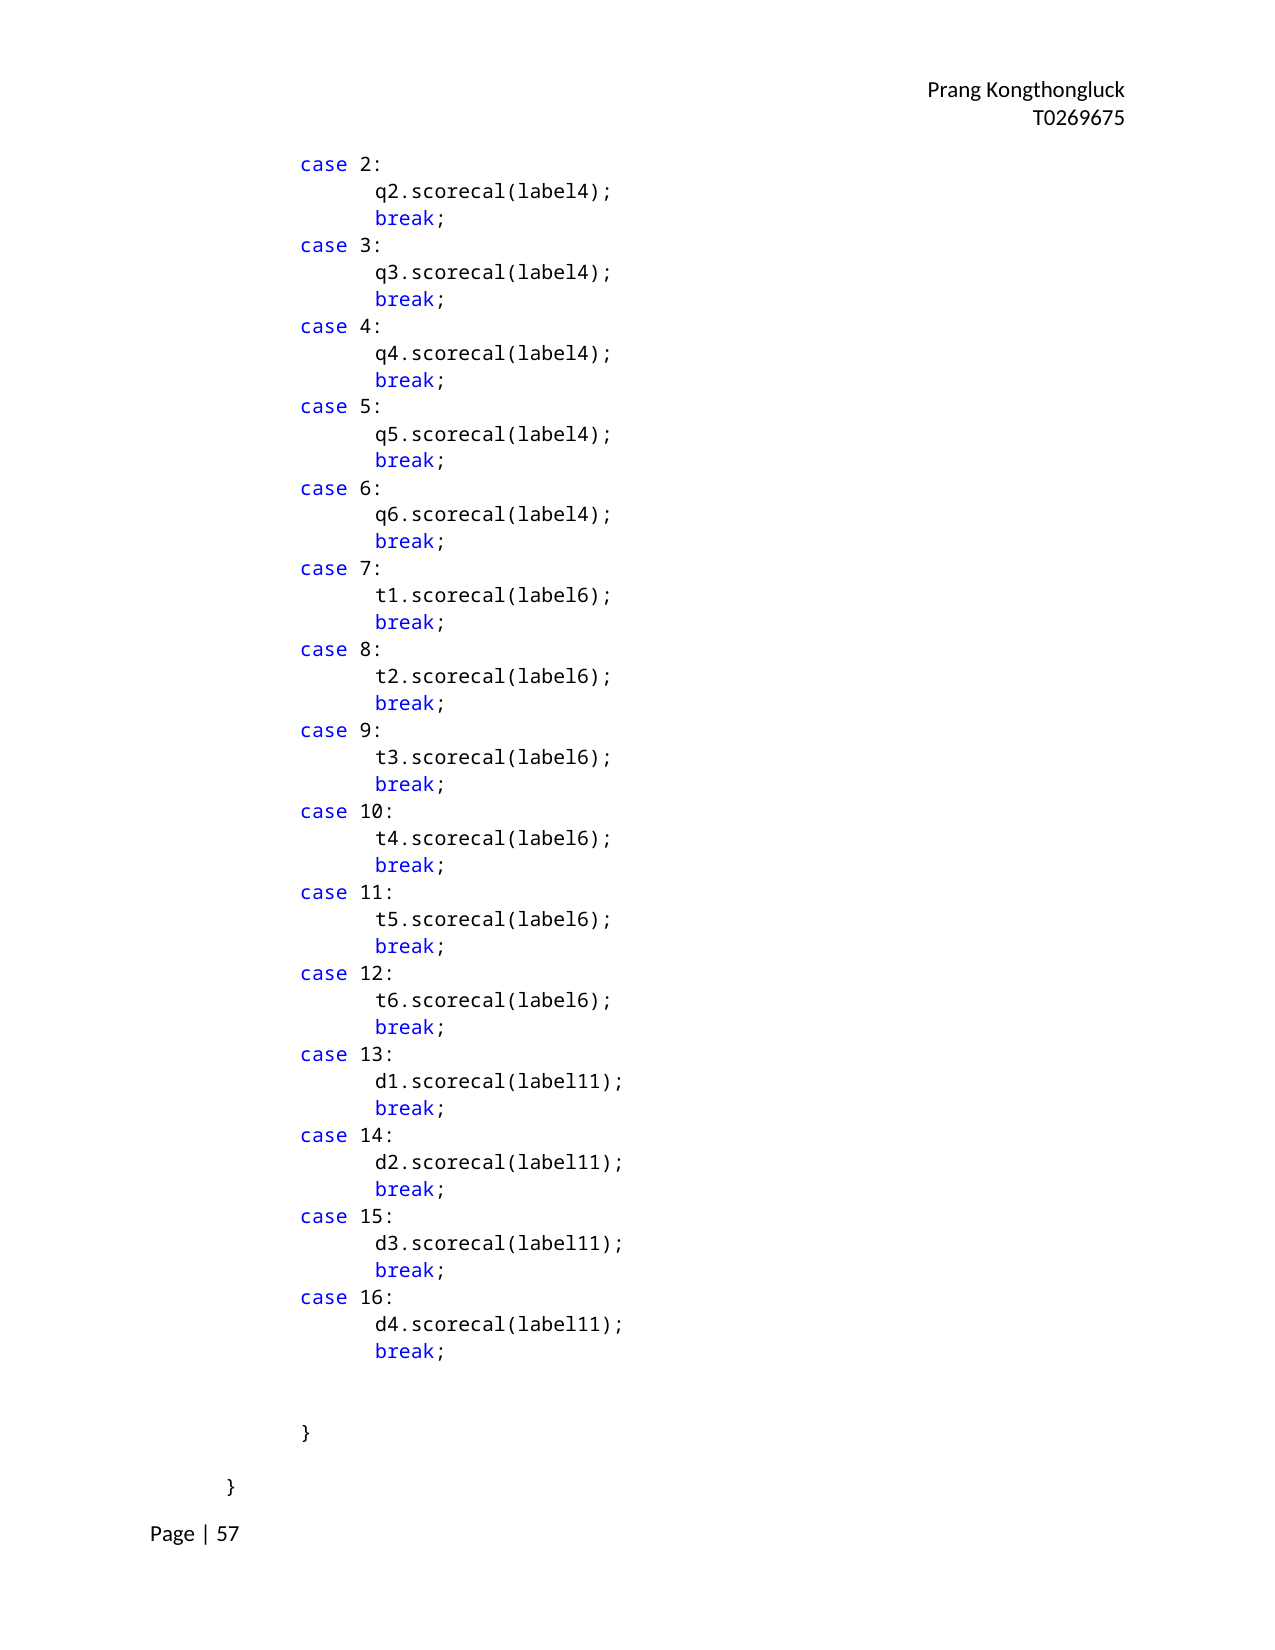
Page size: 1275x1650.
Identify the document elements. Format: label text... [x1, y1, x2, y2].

text case 4: [150, 312, 1125, 339]
text break; [150, 447, 1125, 474]
text } [150, 1418, 1125, 1445]
text d3.scorecal(label11); [150, 1229, 1125, 1256]
text break; [150, 1256, 1125, 1283]
text q3.scorecal(label4); [150, 258, 1125, 285]
text break; [150, 366, 1125, 393]
text case 6: [150, 474, 1125, 501]
text t2.scorecal(label6); [150, 663, 1125, 689]
text case 12: [150, 959, 1125, 986]
text d2.scorecal(label11); [150, 1148, 1125, 1175]
text break; [150, 1013, 1125, 1040]
text break; [150, 609, 1125, 636]
text q5.scorecal(label4); [150, 420, 1125, 447]
text q6.scorecal(label4); [150, 501, 1125, 528]
text t6.scorecal(label6); [150, 986, 1125, 1013]
text d4.scorecal(label11); [150, 1310, 1125, 1337]
text q4.scorecal(label4); [150, 339, 1125, 366]
text break; [150, 1337, 1125, 1364]
text break; [150, 1175, 1125, 1202]
text break; [150, 285, 1125, 312]
text break; [150, 204, 1125, 231]
text case 13: [150, 1040, 1125, 1067]
text t4.scorecal(label6); [150, 824, 1125, 851]
text case 3: [150, 231, 1125, 258]
text case 2: [150, 150, 1125, 177]
text t5.scorecal(label6); [150, 905, 1125, 932]
text } [150, 1472, 1125, 1499]
text q2.scorecal(label4); [150, 177, 1125, 204]
text break; [150, 1094, 1125, 1121]
text case 7: [150, 555, 1125, 582]
text break; [150, 851, 1125, 878]
text t1.scorecal(label6); [150, 582, 1125, 609]
text break; [150, 689, 1125, 717]
text case 11: [150, 878, 1125, 905]
text d1.scorecal(label11); [150, 1067, 1125, 1094]
text case 9: [150, 717, 1125, 743]
text case 8: [150, 636, 1125, 663]
text t3.scorecal(label6); [150, 743, 1125, 771]
text break; [150, 771, 1125, 797]
text break; [150, 932, 1125, 959]
text case 5: [150, 393, 1125, 420]
text case 16: [150, 1283, 1125, 1310]
text case 14: [150, 1121, 1125, 1148]
text break; [150, 528, 1125, 555]
text case 10: [150, 797, 1125, 824]
text case 15: [150, 1202, 1125, 1229]
